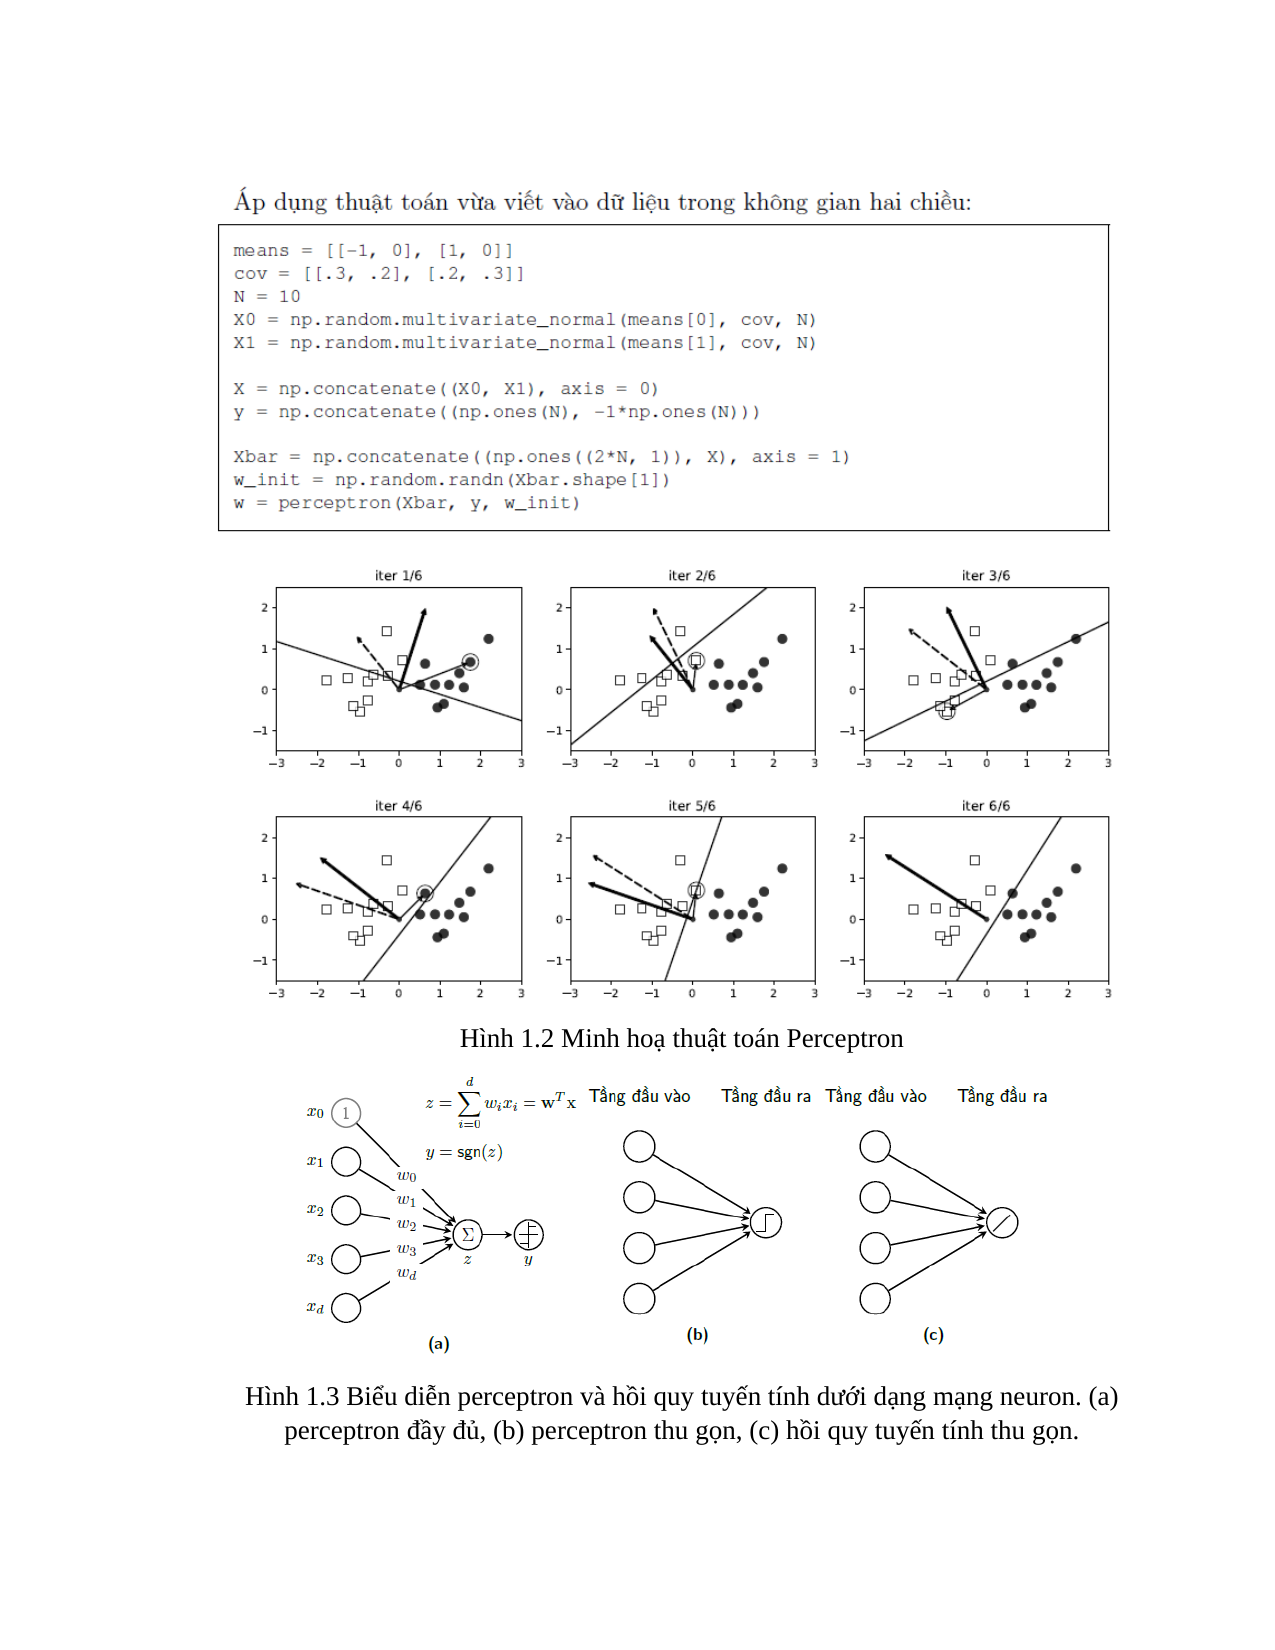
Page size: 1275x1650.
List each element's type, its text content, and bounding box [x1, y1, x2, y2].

picture [239, 558, 1125, 1004]
text Hình 1.2 Minh hoạ thuật toán Perceptron [207, 1022, 1157, 1053]
picture [206, 177, 1119, 540]
text Hình 1.3 Biểu diễn perceptron và hồi quy tuyến tính dưới dạng mạng neuron. (a) perceptron đầy đủ, (b) perceptron thu gọn, (c) hồi quy tuyến tính thu gọn. [207, 1381, 1157, 1445]
picture [299, 1072, 1065, 1362]
